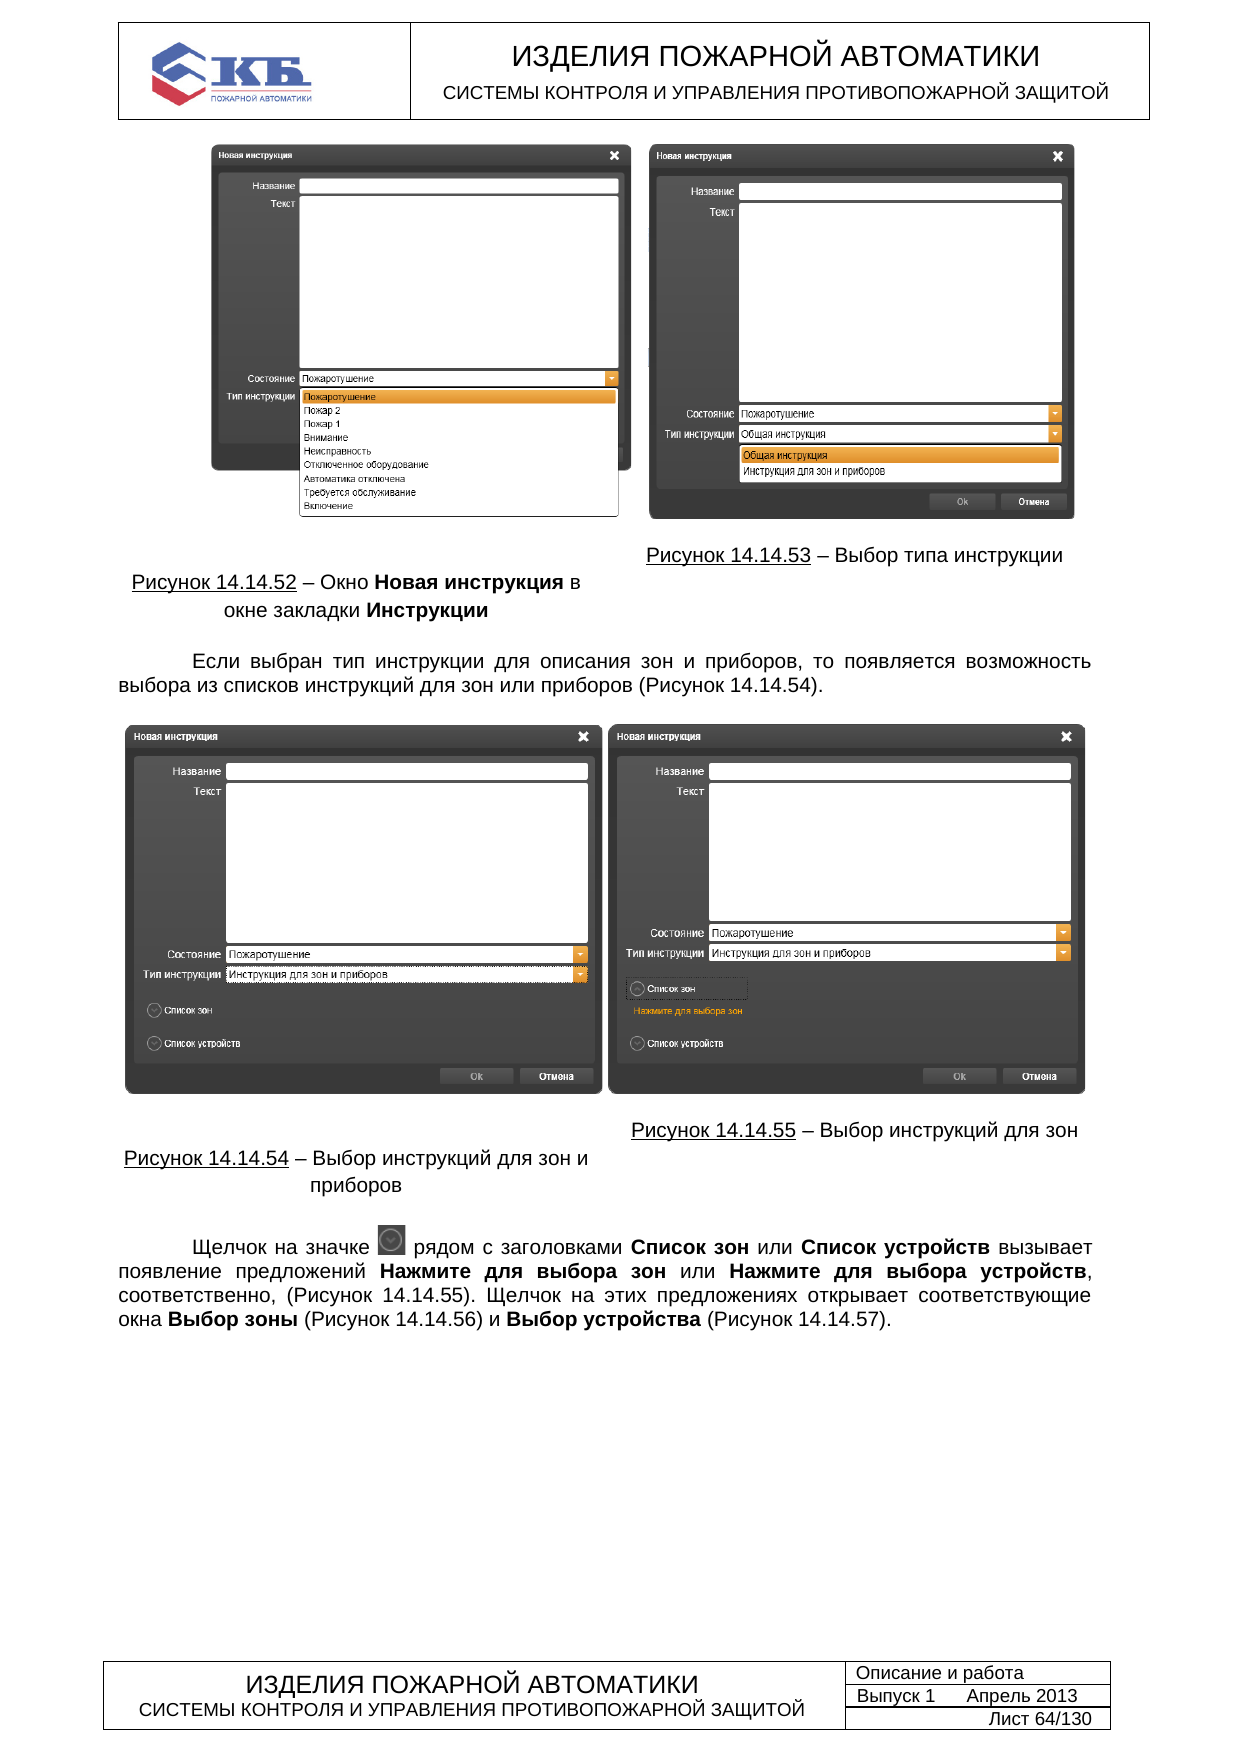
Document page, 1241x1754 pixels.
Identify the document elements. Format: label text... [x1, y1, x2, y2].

list Щелчок на значке рядом с заголовками Список зон или Список устройств вызывает появление предложений Нажмите для выбора зон или Нажмите для выбора устройств, соответственно, (Рисунок 14.14.55). Щелчок на этих предложениях открывает соответствующие окна Выбор зоны (Рисунок 14.14.56) и Выбор устройства (Рисунок 14.14.57). [118, 1225, 1092, 1331]
table_header Рисунок 14.14.52 – Окно Новая инструкция в окне закладки Инструкции [107, 543, 605, 625]
table_header Рисунок 14.14.54 – Выбор инструкций для зон и приборов [107, 1118, 605, 1201]
table_header Рисунок 14.14.53 – Выбор типа инструкции [605, 543, 1104, 625]
list Если выбран тип инструкции для описания зон и приборов, то появляется возможность выбора из списков инструкций для зон или приборов (Рисунок 14.14.54). [118, 649, 1092, 697]
picture [125, 725, 603, 1094]
picture [648, 144, 1075, 519]
picture [148, 34, 325, 115]
picture [608, 724, 1086, 1094]
picture [377, 1225, 406, 1255]
picture [211, 144, 632, 519]
table_header Рисунок 14.14.55 – Выбор инструкций для зон [605, 1118, 1104, 1201]
